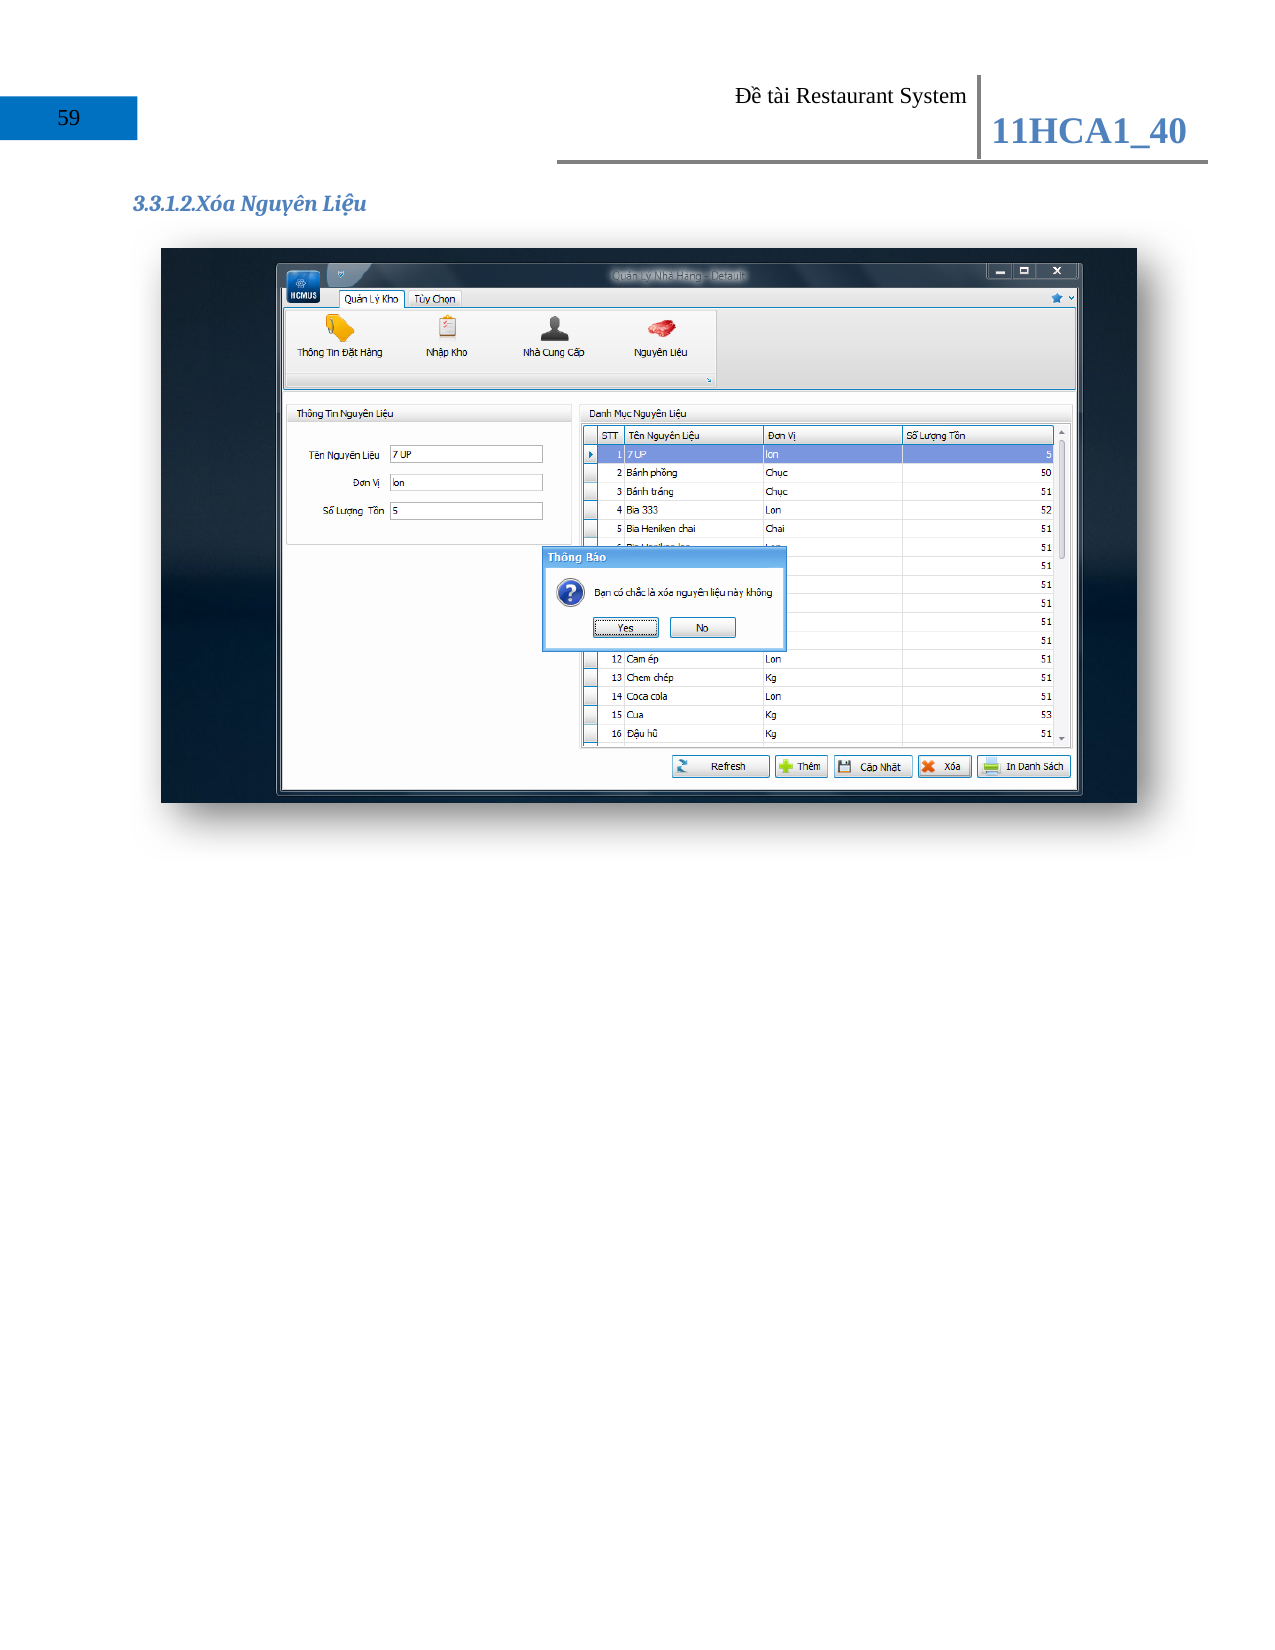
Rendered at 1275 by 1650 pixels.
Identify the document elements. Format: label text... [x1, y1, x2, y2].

picture [161, 248, 1137, 803]
subtitle 3.3.1.2.Xóa Nguyên Liệu [133, 191, 1167, 217]
